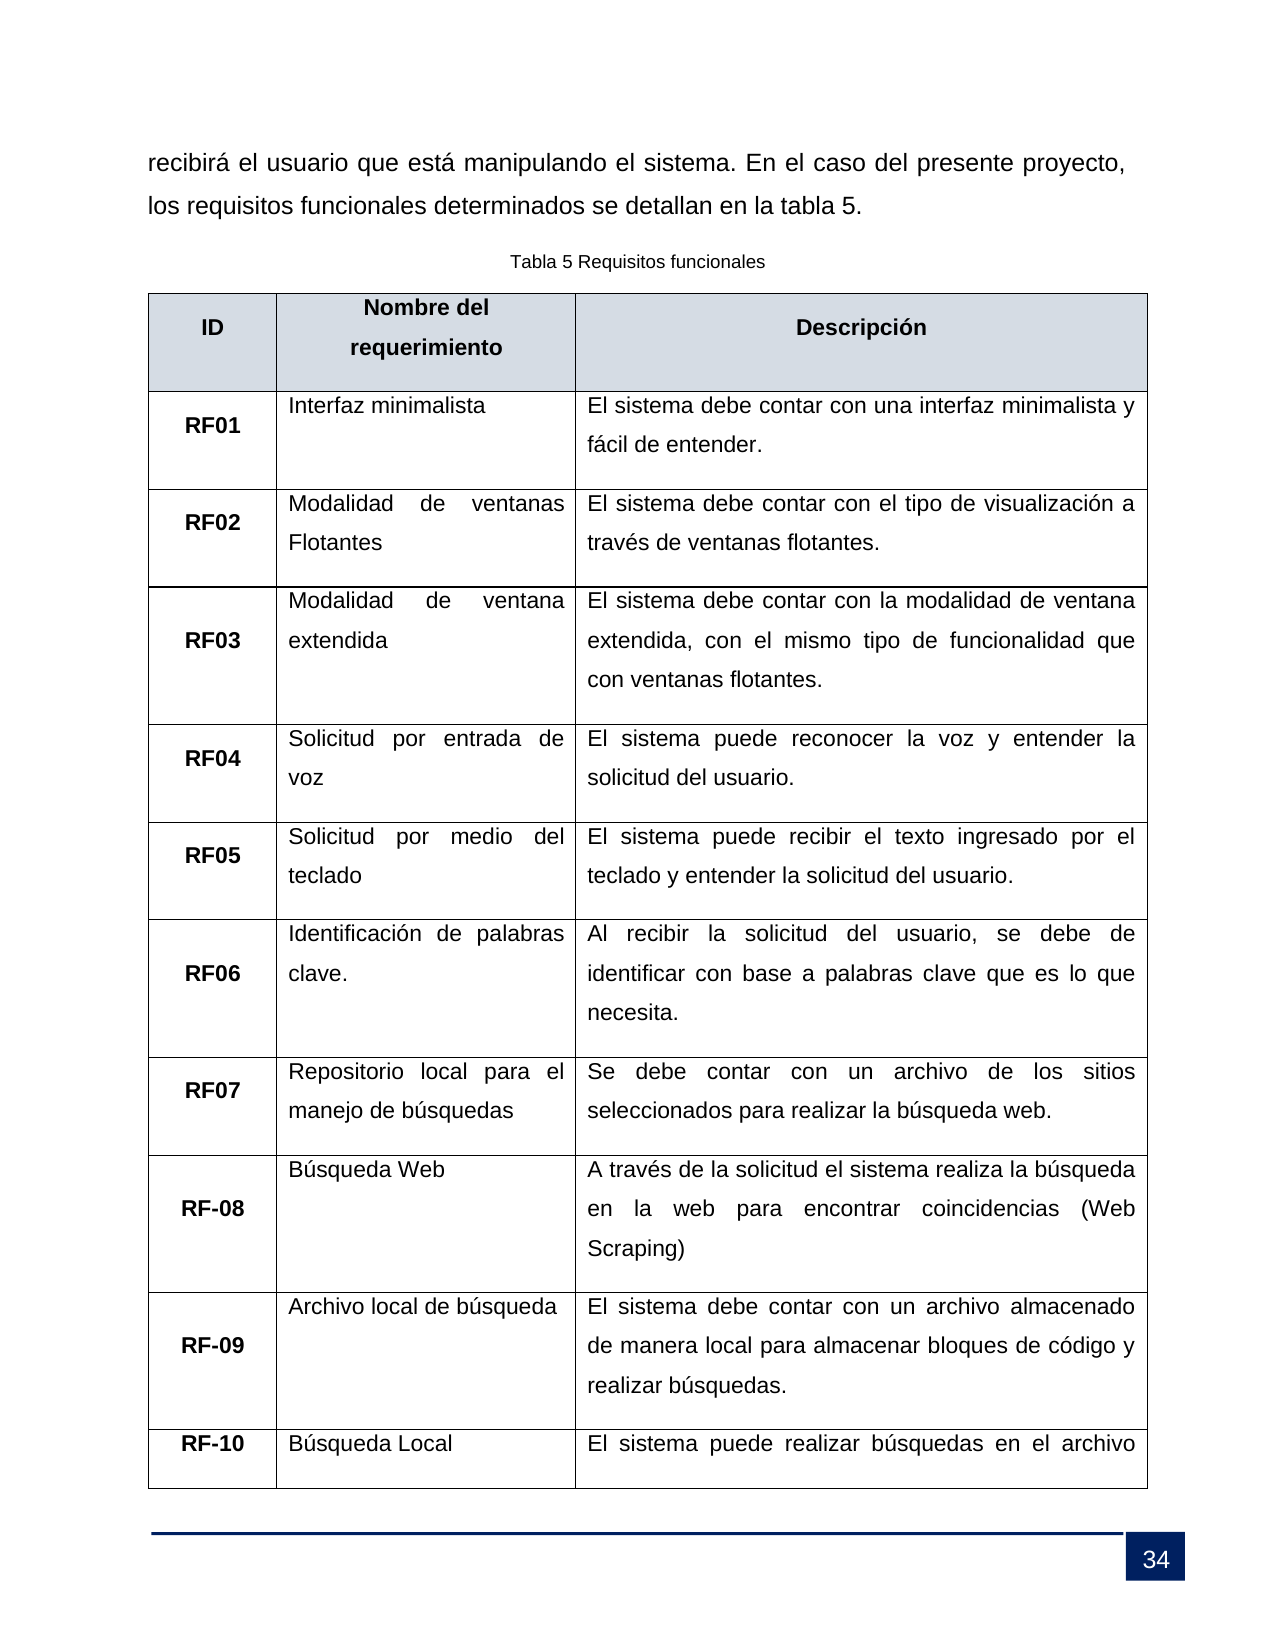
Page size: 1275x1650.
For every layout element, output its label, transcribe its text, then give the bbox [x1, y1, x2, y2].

table_cell Identificación de palabras clave. [277, 920, 575, 1057]
table_cell RF05 [149, 823, 276, 919]
table_cell Modalidad de ventana extendida [277, 588, 575, 724]
table_cell RF-10 [149, 1430, 276, 1487]
table_cell El sistema debe contar con la modalidad de ventana extendida, con el mismo tipo de funcionalidad que con ventanas flotantes. [576, 588, 1147, 724]
table_cell Se debe contar con un archivo de los sitios seleccionados para realizar la búsqueda web. [576, 1058, 1147, 1154]
table_cell Búsqueda Web [277, 1156, 575, 1292]
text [148, 148, 1127, 219]
table_cell RF06 [149, 920, 276, 1057]
table_header Descripción [576, 294, 1147, 391]
table_cell Búsqueda Local [277, 1430, 575, 1487]
table_cell Solicitud por medio del teclado [277, 823, 575, 919]
table_cell El sistema debe contar con un archivo almacenado de manera local para almacenar bloques de código y realizar búsquedas. [576, 1293, 1147, 1429]
table_cell RF03 [149, 588, 276, 724]
table_cell RF04 [149, 725, 276, 822]
table_header Nombre del requerimiento [277, 294, 575, 391]
table_cell Interfaz minimalista [277, 392, 575, 489]
table_cell Solicitud por entrada de voz [277, 725, 575, 822]
table_cell RF-09 [149, 1293, 276, 1429]
table_cell A través de la solicitud el sistema realiza la búsqueda en la web para encontrar coincidencias (Web Scraping) [576, 1156, 1147, 1292]
table_cell Al recibir la solicitud del usuario, se debe de identificar con base a palabras clave que es lo que necesita. [576, 920, 1147, 1057]
text Tabla 5 Requisitos funcionales [148, 251, 1127, 272]
table_cell Modalidad de ventanas Flotantes [277, 490, 575, 586]
table_cell Repositorio local para el manejo de búsquedas [277, 1058, 575, 1154]
table_cell RF07 [149, 1058, 276, 1154]
table_cell RF-08 [149, 1156, 276, 1292]
table_cell RF02 [149, 490, 276, 586]
table_cell Archivo local de búsqueda [277, 1293, 575, 1429]
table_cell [576, 1430, 1147, 1487]
table_header ID [149, 294, 276, 391]
table_cell El sistema debe contar con el tipo de visualización a través de ventanas flotantes. [576, 490, 1147, 586]
table_cell RF01 [149, 392, 276, 489]
table_cell El sistema puede recibir el texto ingresado por el teclado y entender la solicitud del usuario. [576, 823, 1147, 919]
table_cell El sistema puede reconocer la voz y entender la solicitud del usuario. [576, 725, 1147, 822]
table_cell El sistema debe contar con una interfaz minimalista y fácil de entender. [576, 392, 1147, 489]
